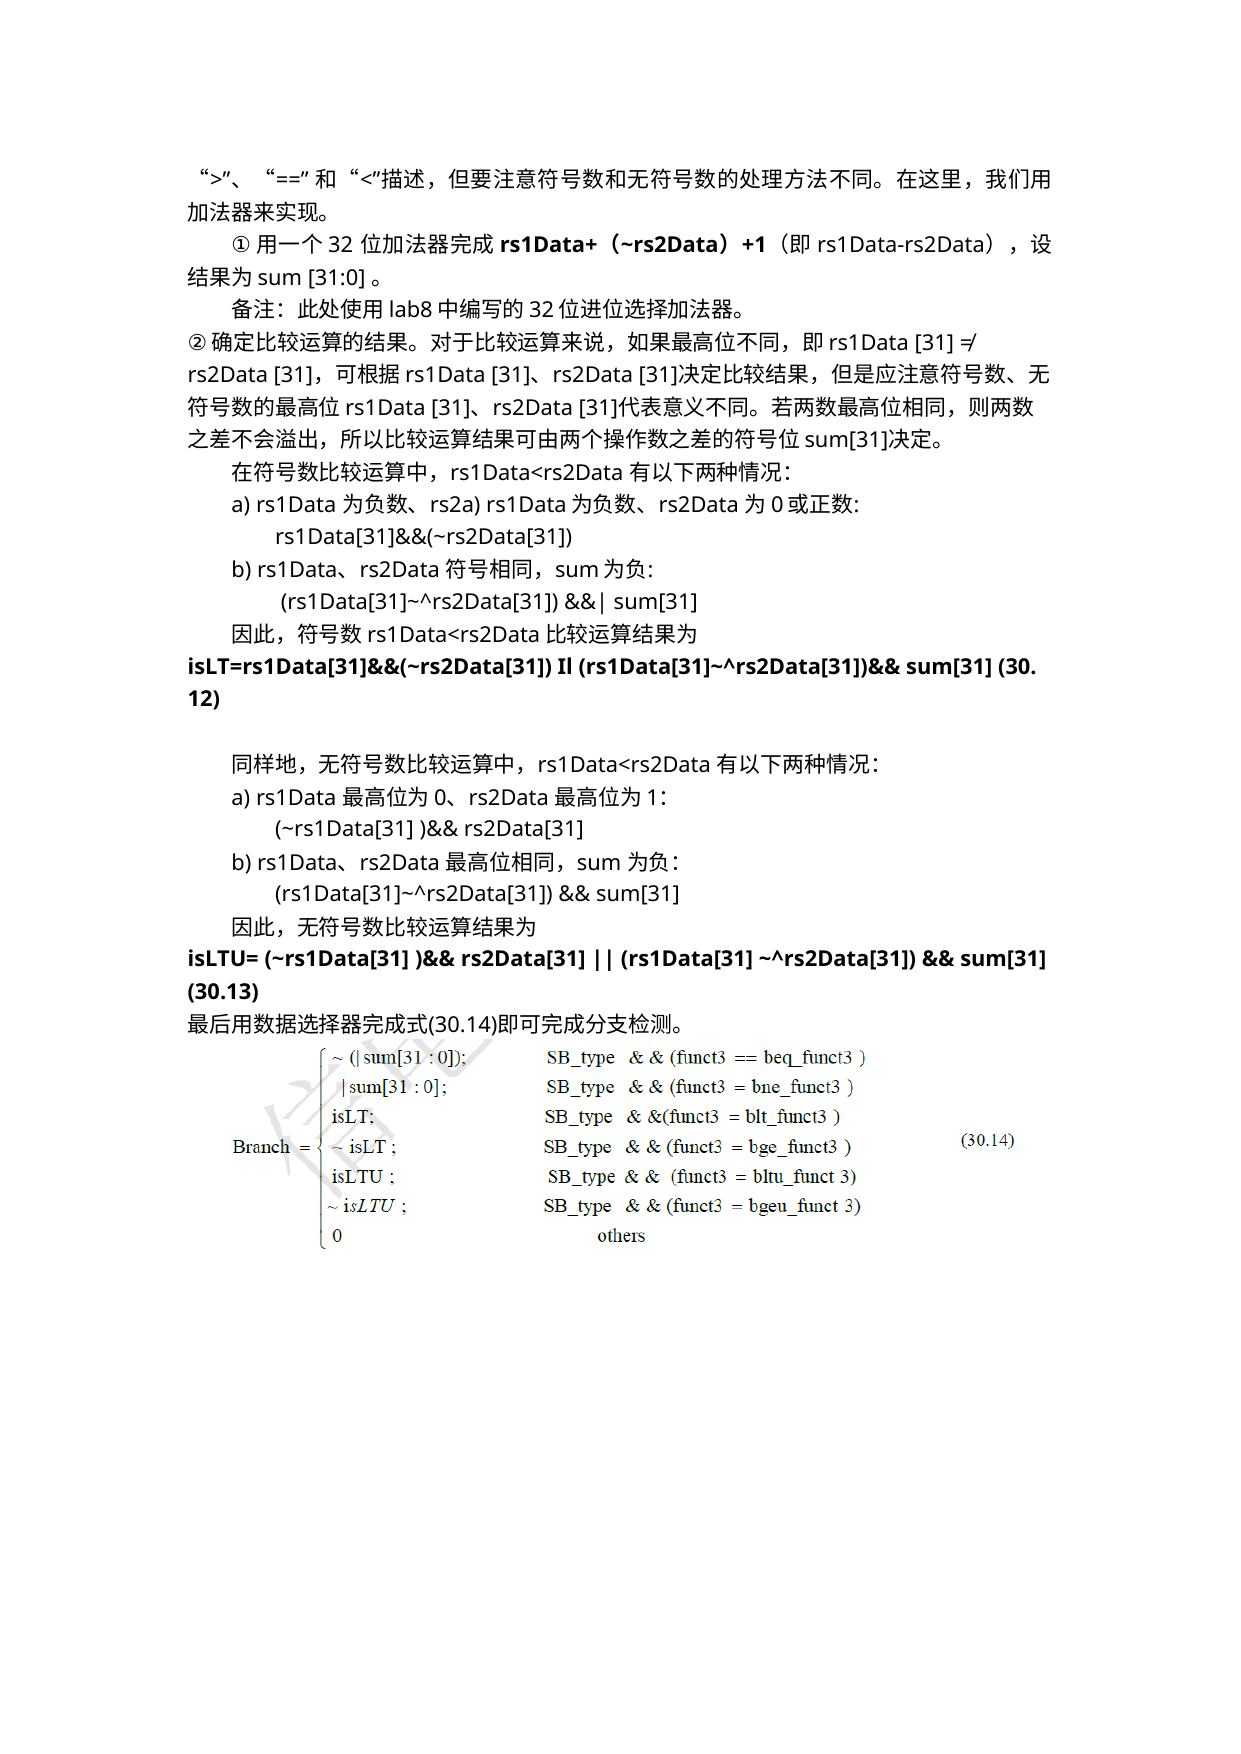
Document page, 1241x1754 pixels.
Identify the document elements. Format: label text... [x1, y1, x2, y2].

text b) rs1Data、rs2Data 符号相同，sum为负: [187, 552, 1053, 584]
text (rs1Data[31]~^rs2Data[31]) && sum[31] [231, 877, 1053, 909]
text ①用一个32 位加法器完成rs1Data+（~rs2Data）+1（即rs1Data-rs2Data），设结果为sum [31:0] 。 [187, 227, 1053, 292]
text (rs1Data[31]~^rs2Data[31]) &&| sum[31] [231, 584, 1053, 617]
text b) rs1Data、rs2Data 最高位相同，sum 为负： [187, 844, 1053, 877]
picture [187, 1039, 1053, 1257]
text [187, 162, 1053, 227]
text 备注：此处使用lab8中编写的32位进位选择加法器。 [187, 292, 1053, 324]
text 因此，无符号数比较运算结果为 [187, 909, 1053, 942]
text rs1Data[31]&&(~rs2Data[31]) [231, 519, 1053, 552]
text 同样地，无符号数比较运算中，rs1Data<rs2Data 有以下两种情况： [187, 747, 1053, 779]
text isLT=rs1Data[31]&&(~rs2Data[31]) Il (rs1Data[31]~^rs2Data[31])&& sum[31] (30. 12) [187, 649, 1053, 714]
text isLTU= (~rs1Data[31] )&& rs2Data[31] || (rs1Data[31] ~^rs2Data[31]) && sum[31] (30.13) [187, 942, 1053, 1007]
text a) rs1Data 最高位为0、rs2Data 最高位为1： [187, 779, 1053, 812]
text a) rs1Data 为负数、rs2a) rs1Data为负数、rs2Data 为0或正数: [231, 487, 1053, 519]
text 在符号数比较运算中，rs1Data<rs2Data 有以下两种情况： [187, 454, 1053, 487]
text ②确定比较运算的结果。对于比较运算来说，如果最高位不同，即rs1Data [31] ≠ rs2Data [31]，可根据rs1Data [31]、rs2Data [31]决定比较结果，但是应注意符号数、无符号数的最高位rs1Data [31]、rs2Data [31]代表意义不同。若两数最高位相同，则两数之差不会溢出，所以比较运算结果可由两个操作数之差的符号位sum[31]决定。 [187, 324, 1053, 454]
text 最后用数据选择器完成式(30.14)即可完成分支检测。 [187, 1007, 1053, 1039]
text 因此，符号数rs1Data<rs2Data比较运算结果为 [187, 617, 1053, 649]
text (~rs1Data[31] )&& rs2Data[31] [231, 812, 1053, 844]
